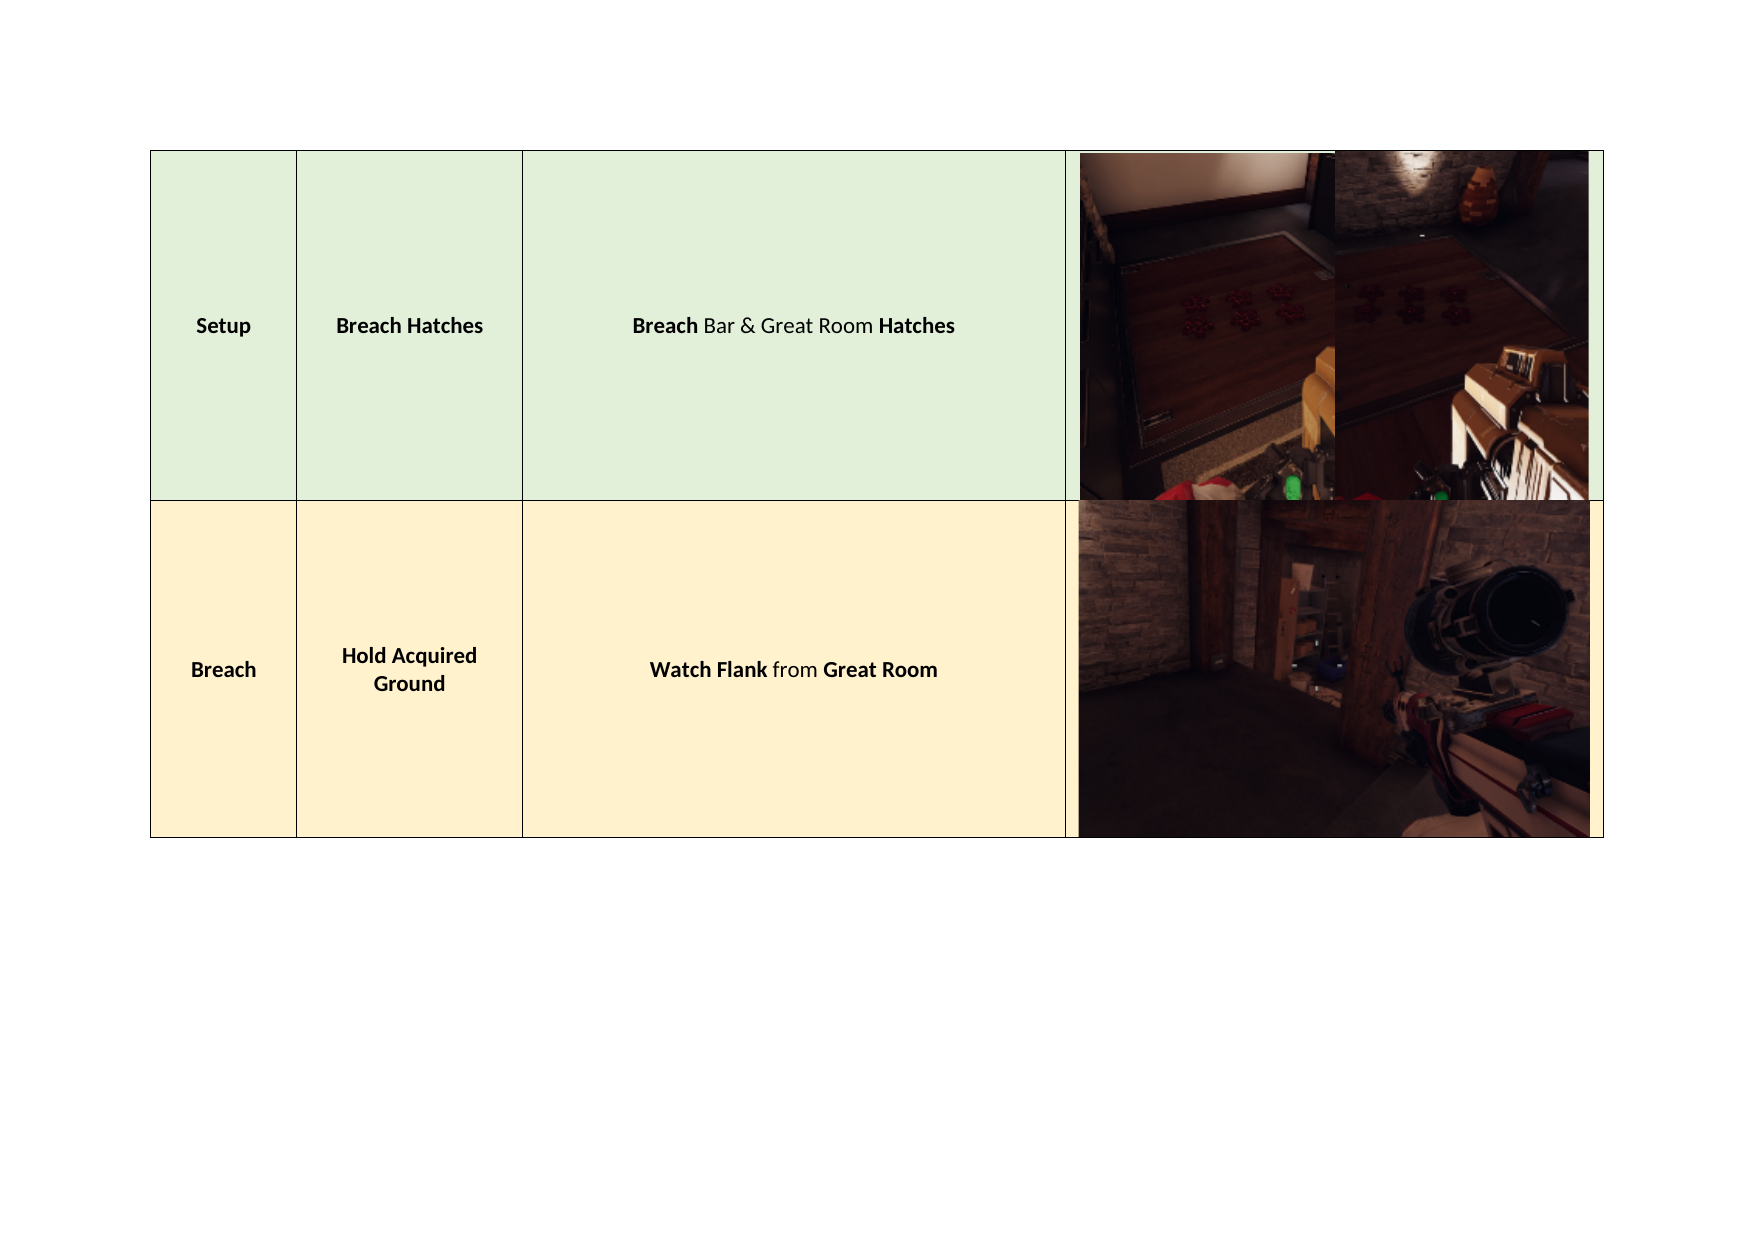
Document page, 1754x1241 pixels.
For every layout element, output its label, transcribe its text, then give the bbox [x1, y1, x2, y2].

picture [1078, 151, 1590, 837]
table_cell [1590, 501, 1603, 837]
table_cell [1589, 151, 1603, 500]
table_cell Breach Hatches [297, 151, 522, 500]
table_cell Breach [151, 501, 296, 837]
table_cell [1066, 501, 1078, 837]
table_cell Hold Acquired Ground [297, 501, 522, 837]
table_cell Watch Flank from Great Room [523, 501, 1065, 837]
table_cell Breach Bar & Great Room Hatches [523, 151, 1065, 500]
table_cell Setup [151, 151, 296, 500]
table_cell [1066, 151, 1335, 500]
